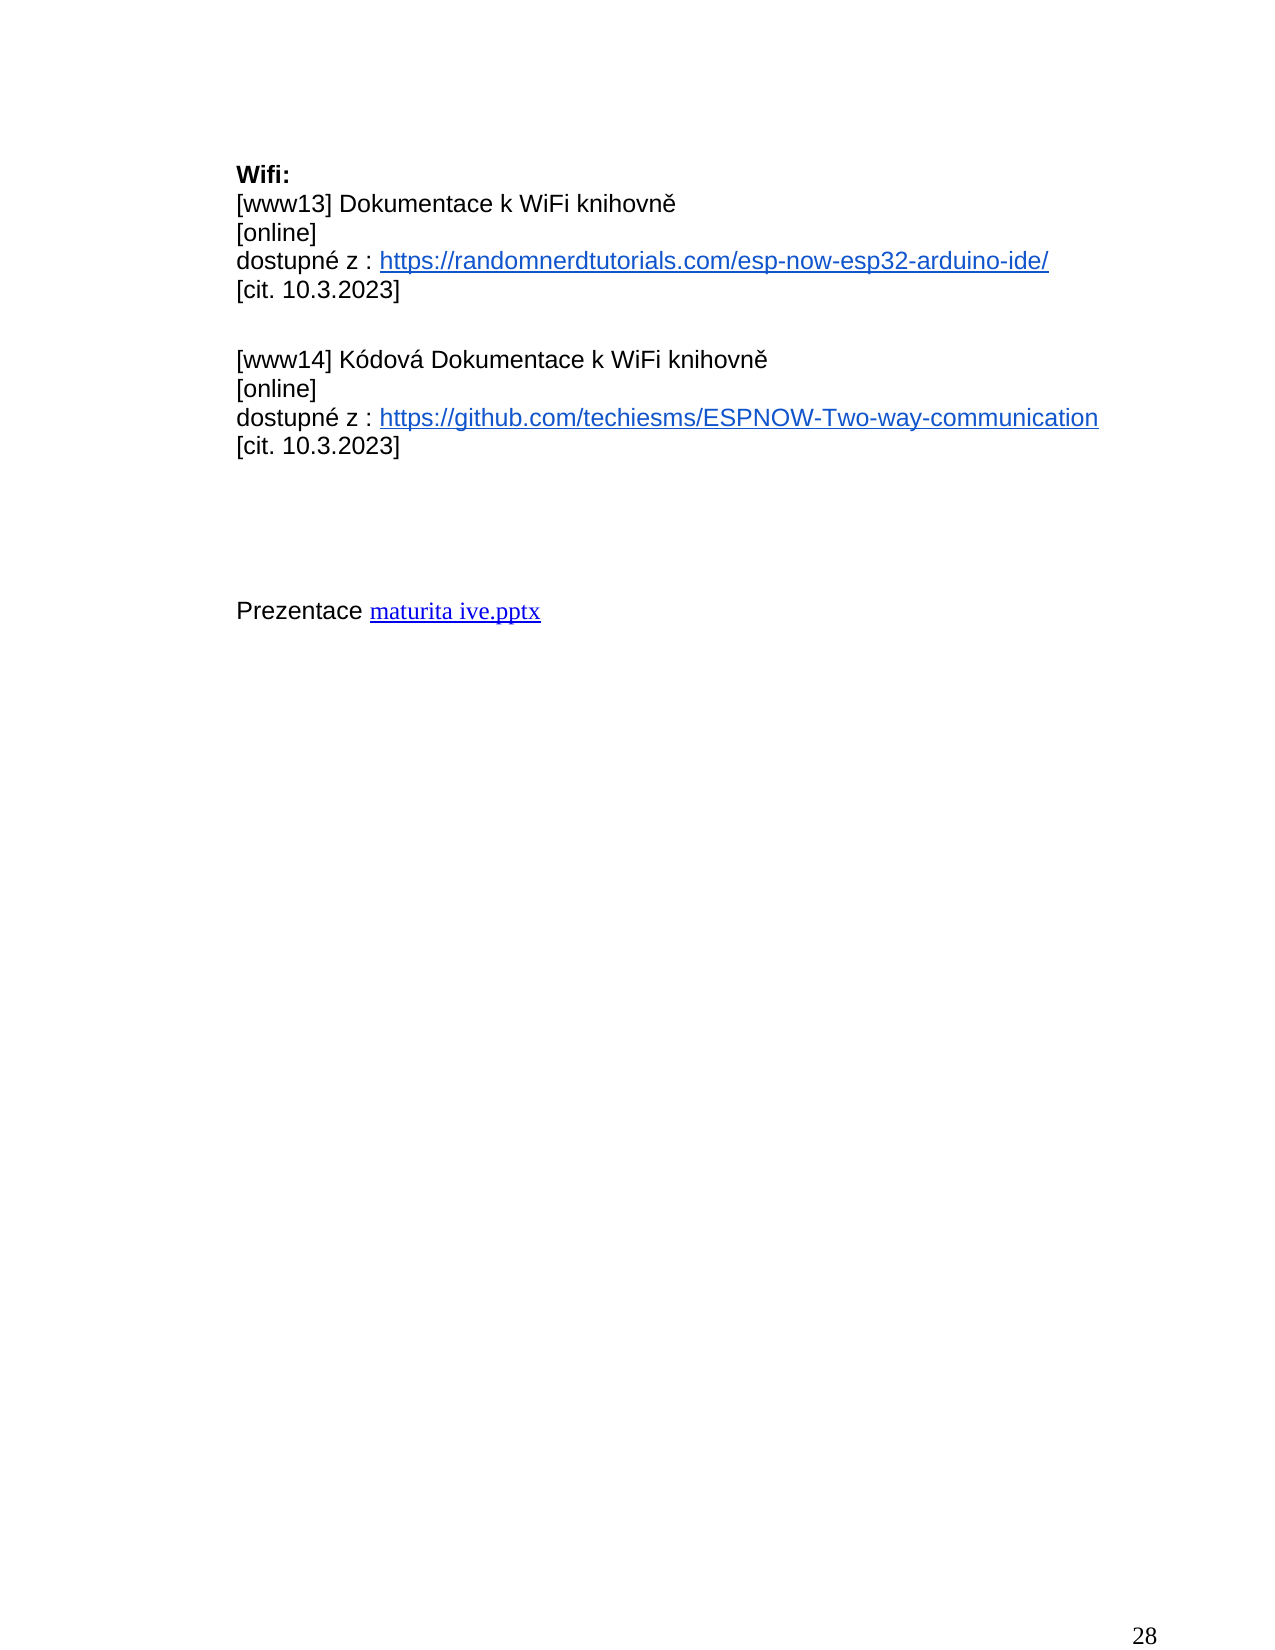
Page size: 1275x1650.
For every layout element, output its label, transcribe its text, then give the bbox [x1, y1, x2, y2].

subtitle Wifi: [236, 160, 1157, 189]
text Prezentace maturita ive.pptx [236, 596, 1157, 625]
text [www13] Dokumentace k WiFi knihovně [online] dostupné z : https://randomnerdtutorials.com/esp-now-esp32-arduino-ide/ [cit. 10.3.2023] [236, 189, 1157, 304]
text [www14] Kódová Dokumentace k WiFi knihovně [online] dostupné z : https://github.com/techiesms/ESPNOW-Two-way-communication [cit. 10.3.2023] [236, 345, 1157, 460]
